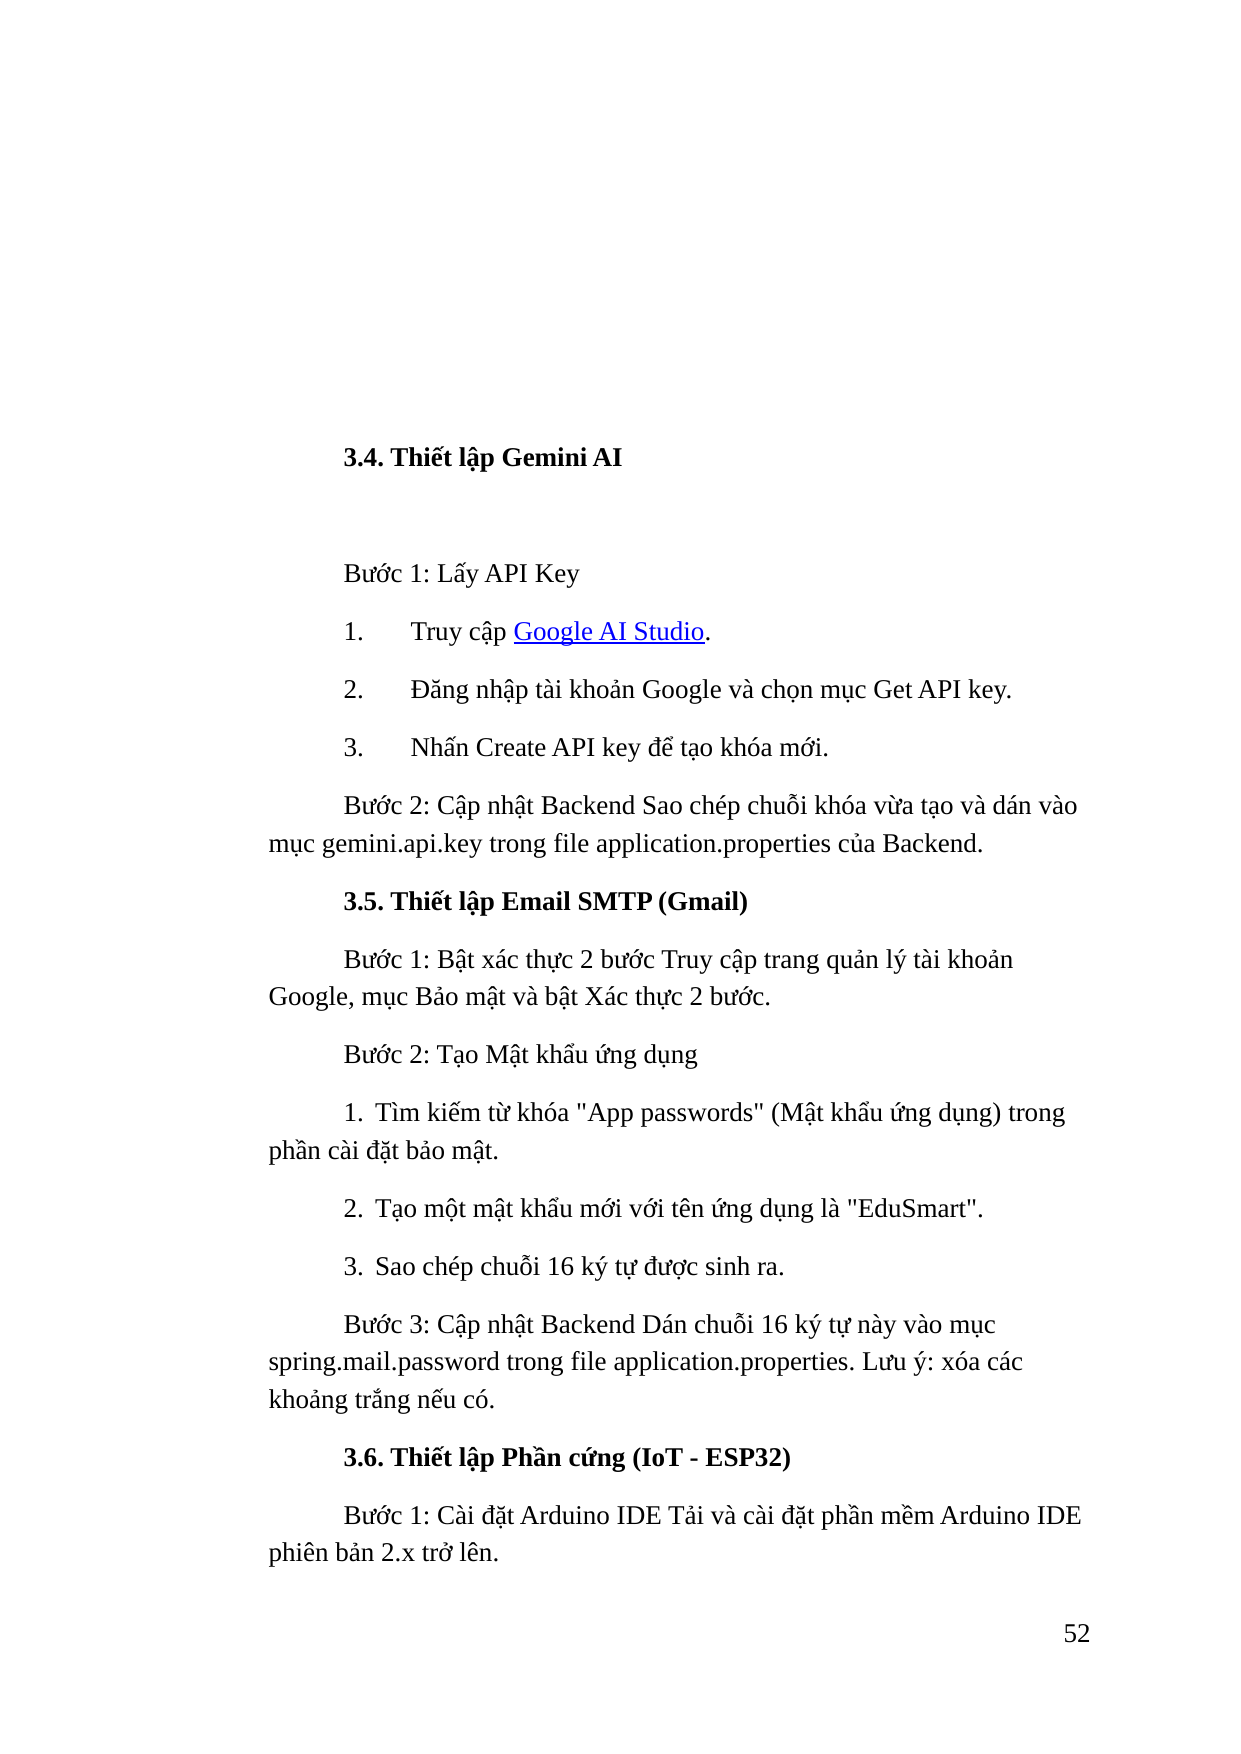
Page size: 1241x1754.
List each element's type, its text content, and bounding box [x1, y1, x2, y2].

list Tìm kiếm từ khóa "App passwords" (Mật khẩu ứng dụng) trong phần cài đặt bảo mật. [268, 1096, 1090, 1165]
text Bước 1: Lấy API Key [268, 557, 1090, 588]
text Bước 2: Cập nhật Backend Sao chép chuỗi khóa vừa tạo và dán vào mục gemini.api.key trong file application.properties của Backend. [268, 789, 1090, 858]
list Sao chép chuỗi 16 ký tự được sinh ra. [268, 1250, 1090, 1281]
text Bước 1: Bật xác thực 2 bước Truy cập trang quản lý tài khoản Google, mục Bảo mật và bật Xác thực 2 bước. [268, 943, 1090, 1011]
text Bước 1: Cài đặt Arduino IDE Tải và cài đặt phần mềm Arduino IDE phiên bản 2.x trở lên. [268, 1499, 1090, 1567]
text 3.4. Thiết lập Gemini AI [268, 441, 1090, 472]
list Nhấn Create API key để tạo khóa mới. [268, 731, 1090, 762]
text Bước 3: Cập nhật Backend Dán chuỗi 16 ký tự này vào mục spring.mail.password trong file application.properties. Lưu ý: xóa các khoảng trắng nếu có. [268, 1308, 1090, 1414]
list Truy cập Google AI Studio. [268, 615, 1090, 646]
text Bước 2: Tạo Mật khẩu ứng dụng [268, 1038, 1090, 1069]
text 3.5. Thiết lập Email SMTP (Gmail) [268, 885, 1090, 916]
text 3.6. Thiết lập Phần cứng (IoT - ESP32) [268, 1441, 1090, 1472]
list Tạo một mật khẩu mới với tên ứng dụng là "EduSmart". [268, 1192, 1090, 1223]
list Đăng nhập tài khoản Google và chọn mục Get API key. [268, 673, 1090, 704]
